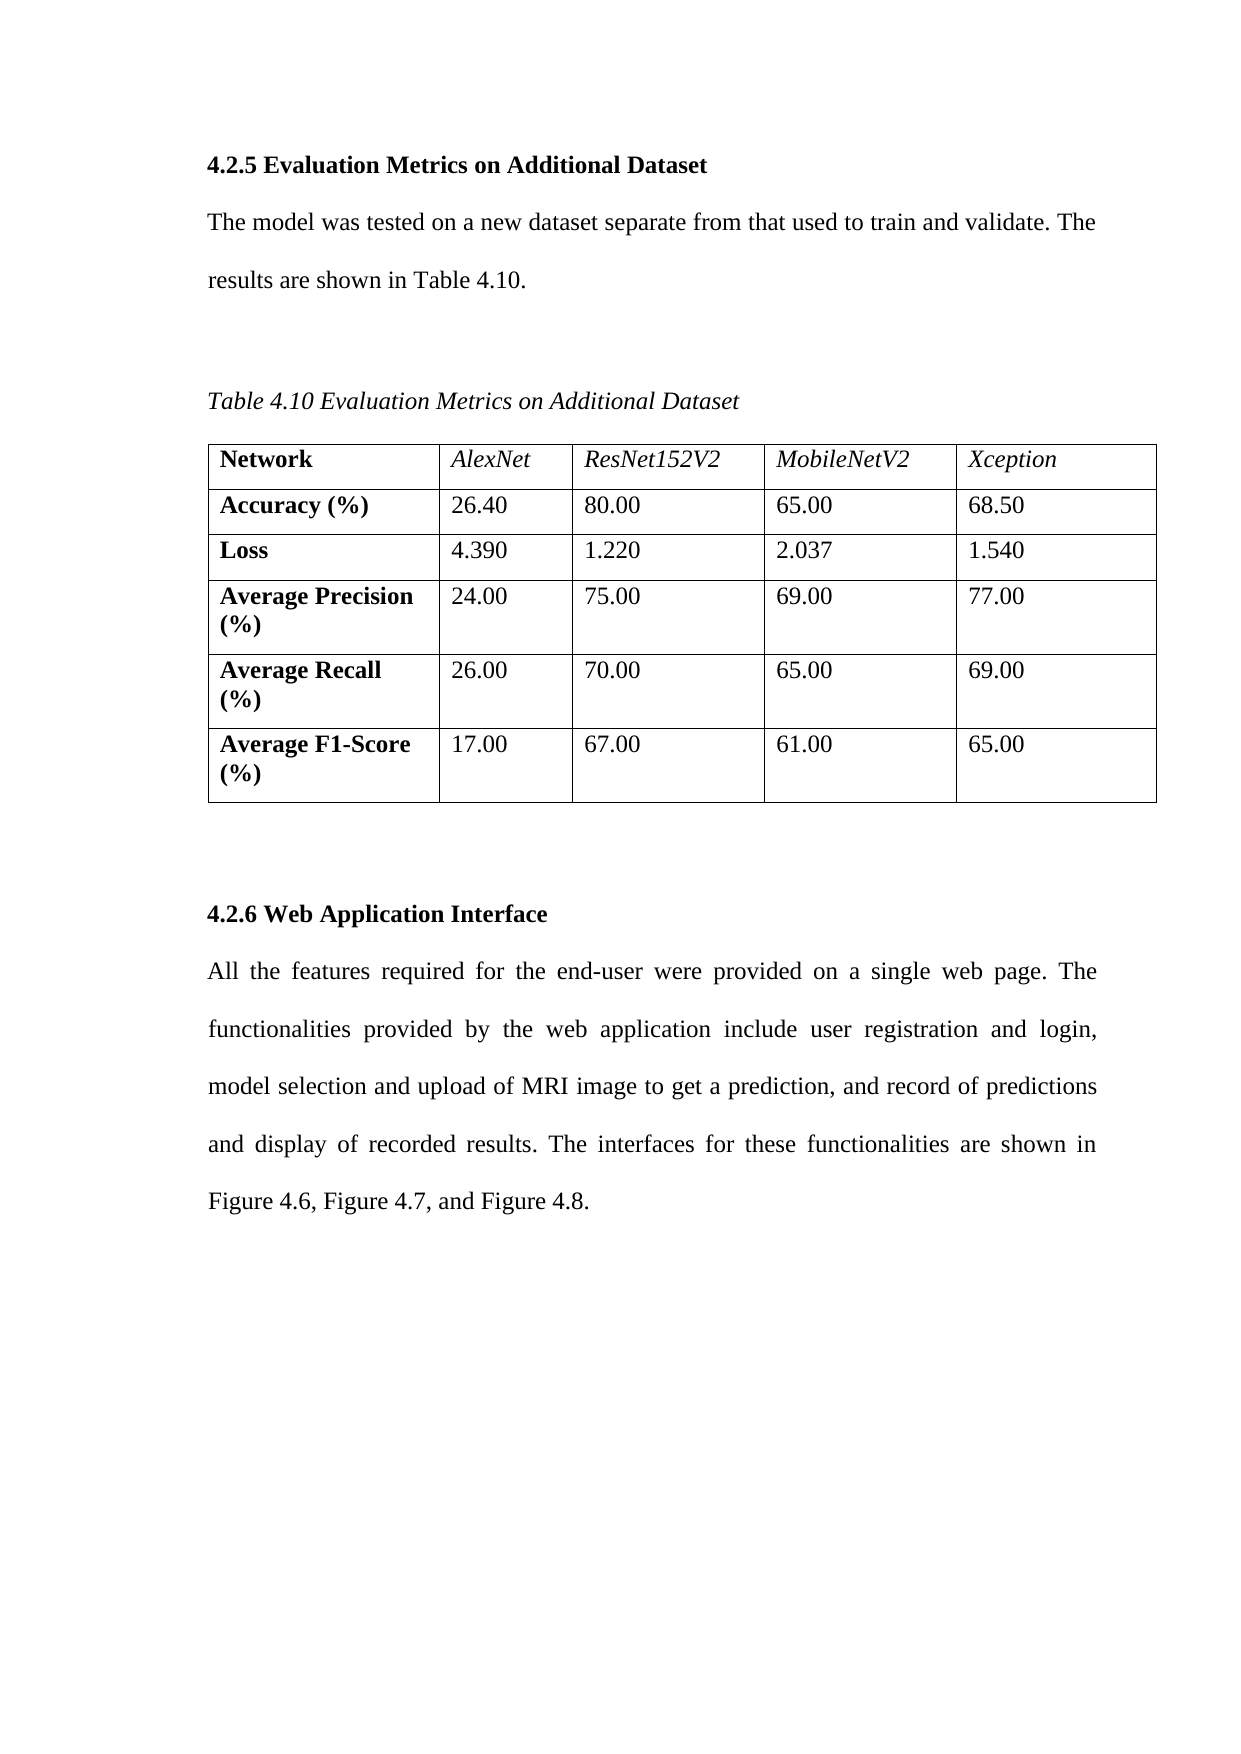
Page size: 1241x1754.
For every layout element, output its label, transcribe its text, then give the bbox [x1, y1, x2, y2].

table_cell 1.540 [957, 535, 1156, 580]
table_header Network [209, 445, 439, 489]
table_header ResNet152V2 [573, 445, 764, 489]
text All the features required for the end-user were provided on a single web page. The functionalities provided by the web application include user registration and login, model selection and upload of MRI image to get a prediction, and record of predictions and display of recorded results. The interfaces for these functionalities are shown in Figure 4.6, Figure 4.7, and Figure 4.8. [207, 956, 1098, 1215]
table_cell Loss [209, 535, 439, 580]
table_cell 67.00 [573, 729, 764, 802]
table_cell 75.00 [573, 581, 764, 654]
table_header AlexNet [440, 445, 572, 489]
table_cell 4.390 [440, 535, 572, 580]
table_cell Average Precision (%) [209, 581, 439, 654]
table_cell 65.00 [765, 490, 956, 534]
table_cell 26.40 [440, 490, 572, 534]
table_header MobileNetV2 [765, 445, 956, 489]
table_cell 17.00 [440, 729, 572, 802]
table_cell Average F1-Score (%) [209, 729, 439, 802]
table_cell 69.00 [957, 655, 1156, 728]
table_cell 1.220 [573, 535, 764, 580]
table_cell 2.037 [765, 535, 956, 580]
subtitle 4.2.6 Web Application Interface [207, 899, 1098, 927]
table_cell Accuracy (%) [209, 490, 439, 534]
table_cell 68.50 [957, 490, 1156, 534]
subtitle 4.2.5 Evaluation Metrics on Additional Dataset [207, 150, 1098, 179]
table_cell 65.00 [765, 655, 956, 728]
table_cell 65.00 [957, 729, 1156, 802]
table_cell 24.00 [440, 581, 572, 654]
table_cell Average Recall (%) [209, 655, 439, 728]
table_header Xception [957, 445, 1156, 489]
table_cell 26.00 [440, 655, 572, 728]
table_cell 80.00 [573, 490, 764, 534]
text Table 4.10 Evaluation Metrics on Additional Dataset [207, 386, 1098, 415]
table_cell 61.00 [765, 729, 956, 802]
table_cell 77.00 [957, 581, 1156, 654]
table_cell 69.00 [765, 581, 956, 654]
table_cell 70.00 [573, 655, 764, 728]
text The model was tested on a new dataset separate from that used to train and validate. The results are shown in Table 4.10. [207, 207, 1098, 294]
